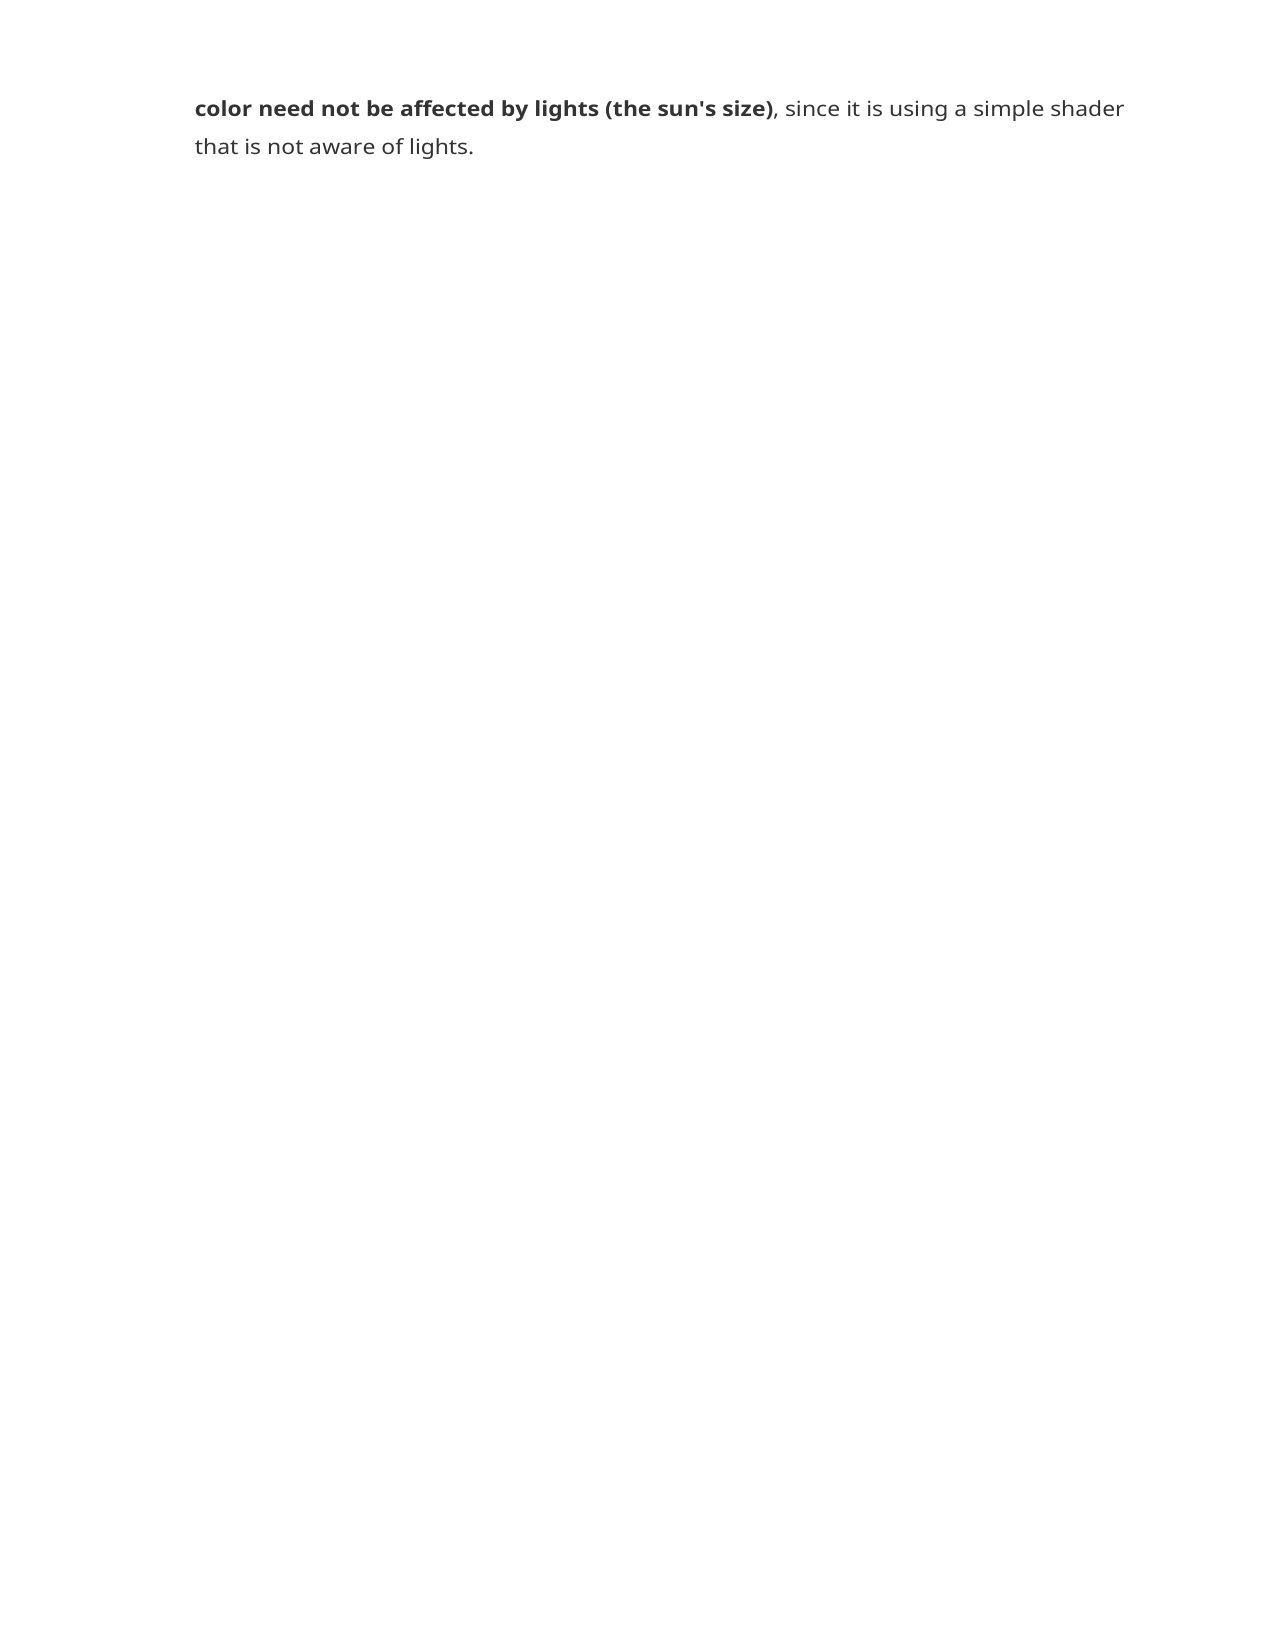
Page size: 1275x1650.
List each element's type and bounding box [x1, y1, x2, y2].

text [194, 94, 1142, 161]
